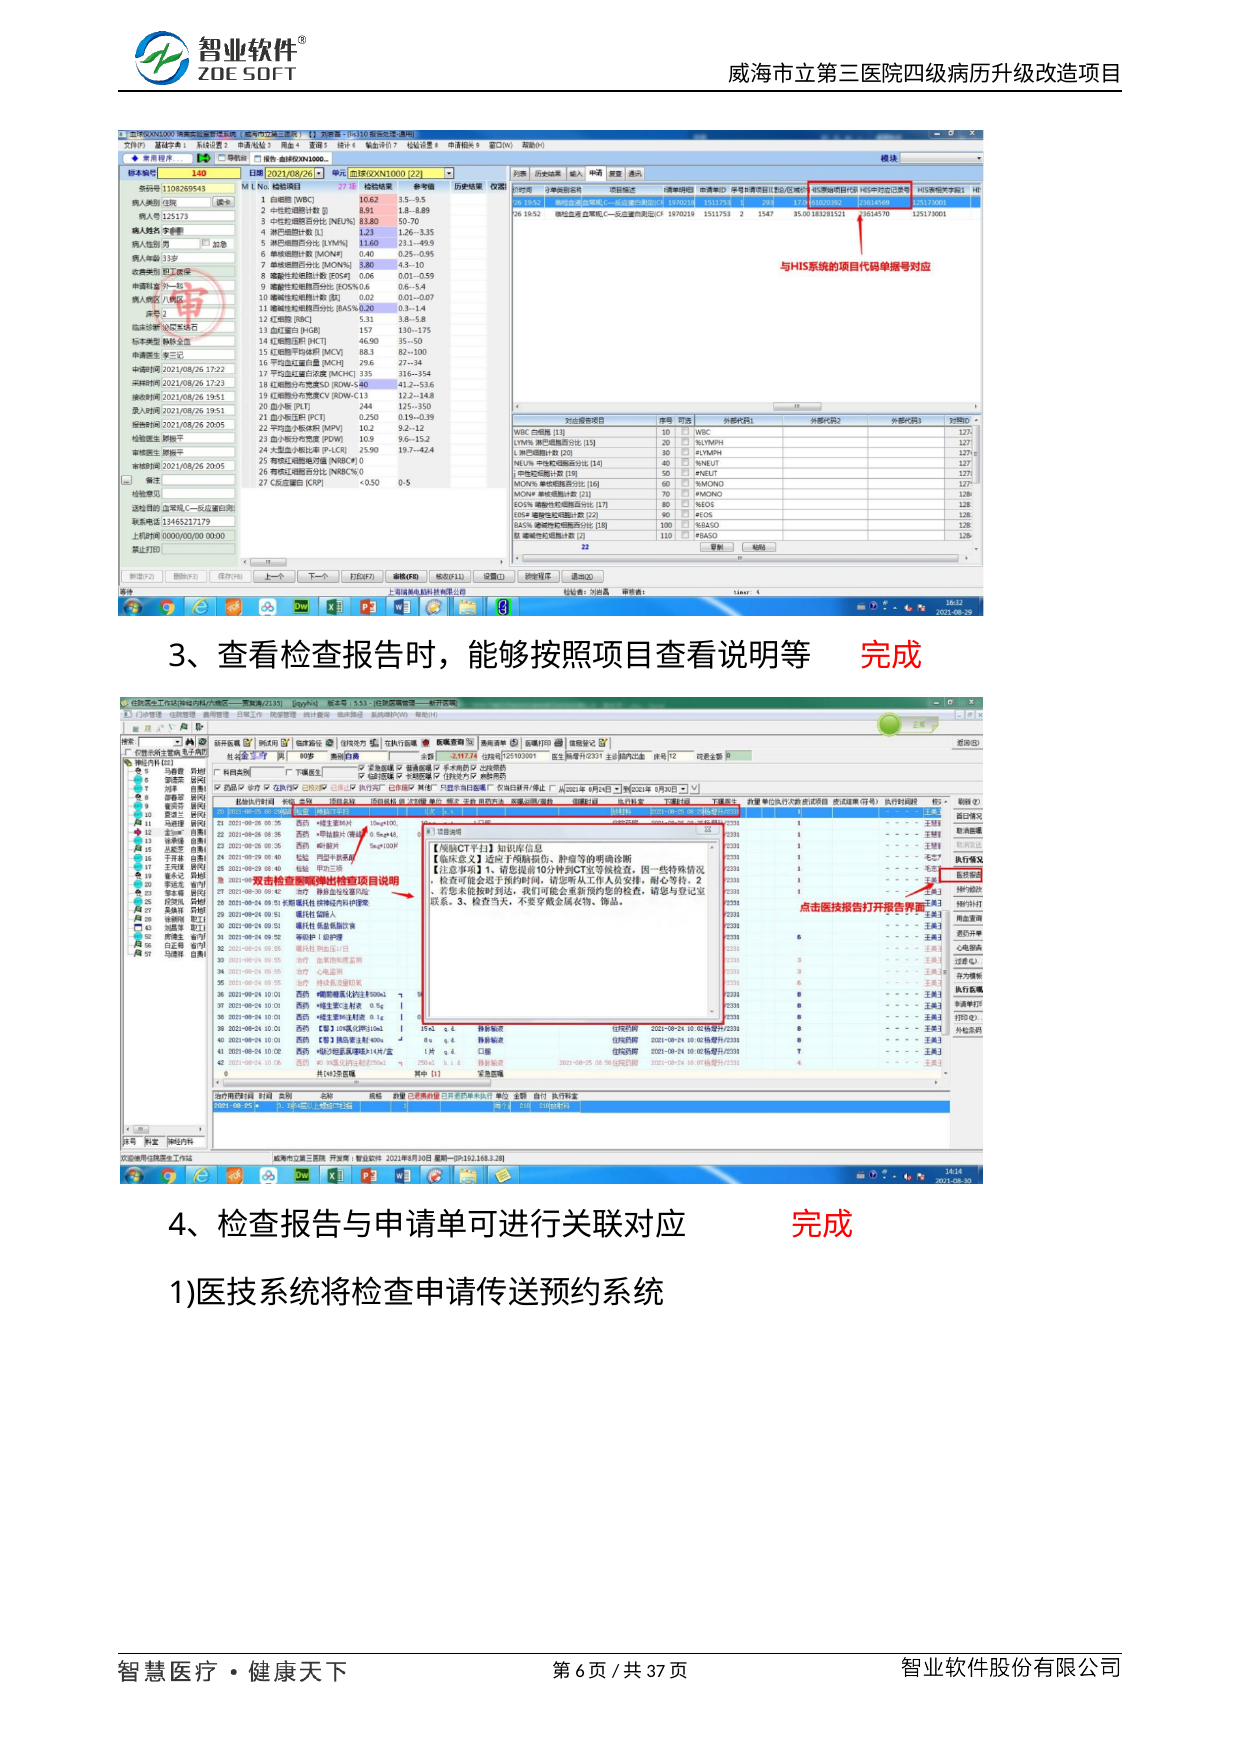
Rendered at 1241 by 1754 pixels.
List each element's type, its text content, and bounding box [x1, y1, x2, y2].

list 检查报告与申请单可进行关联对应 完成 [118, 1199, 1122, 1244]
picture [118, 130, 984, 616]
picture [135, 31, 307, 85]
picture [118, 1660, 346, 1682]
picture [118, 697, 984, 1185]
picture [890, 1655, 1123, 1679]
list 查看检查报告时，能够按照项目查看说明等 完成 [118, 630, 1122, 675]
text 1)医技系统将检查申请传送预约系统 [168, 1267, 1122, 1312]
